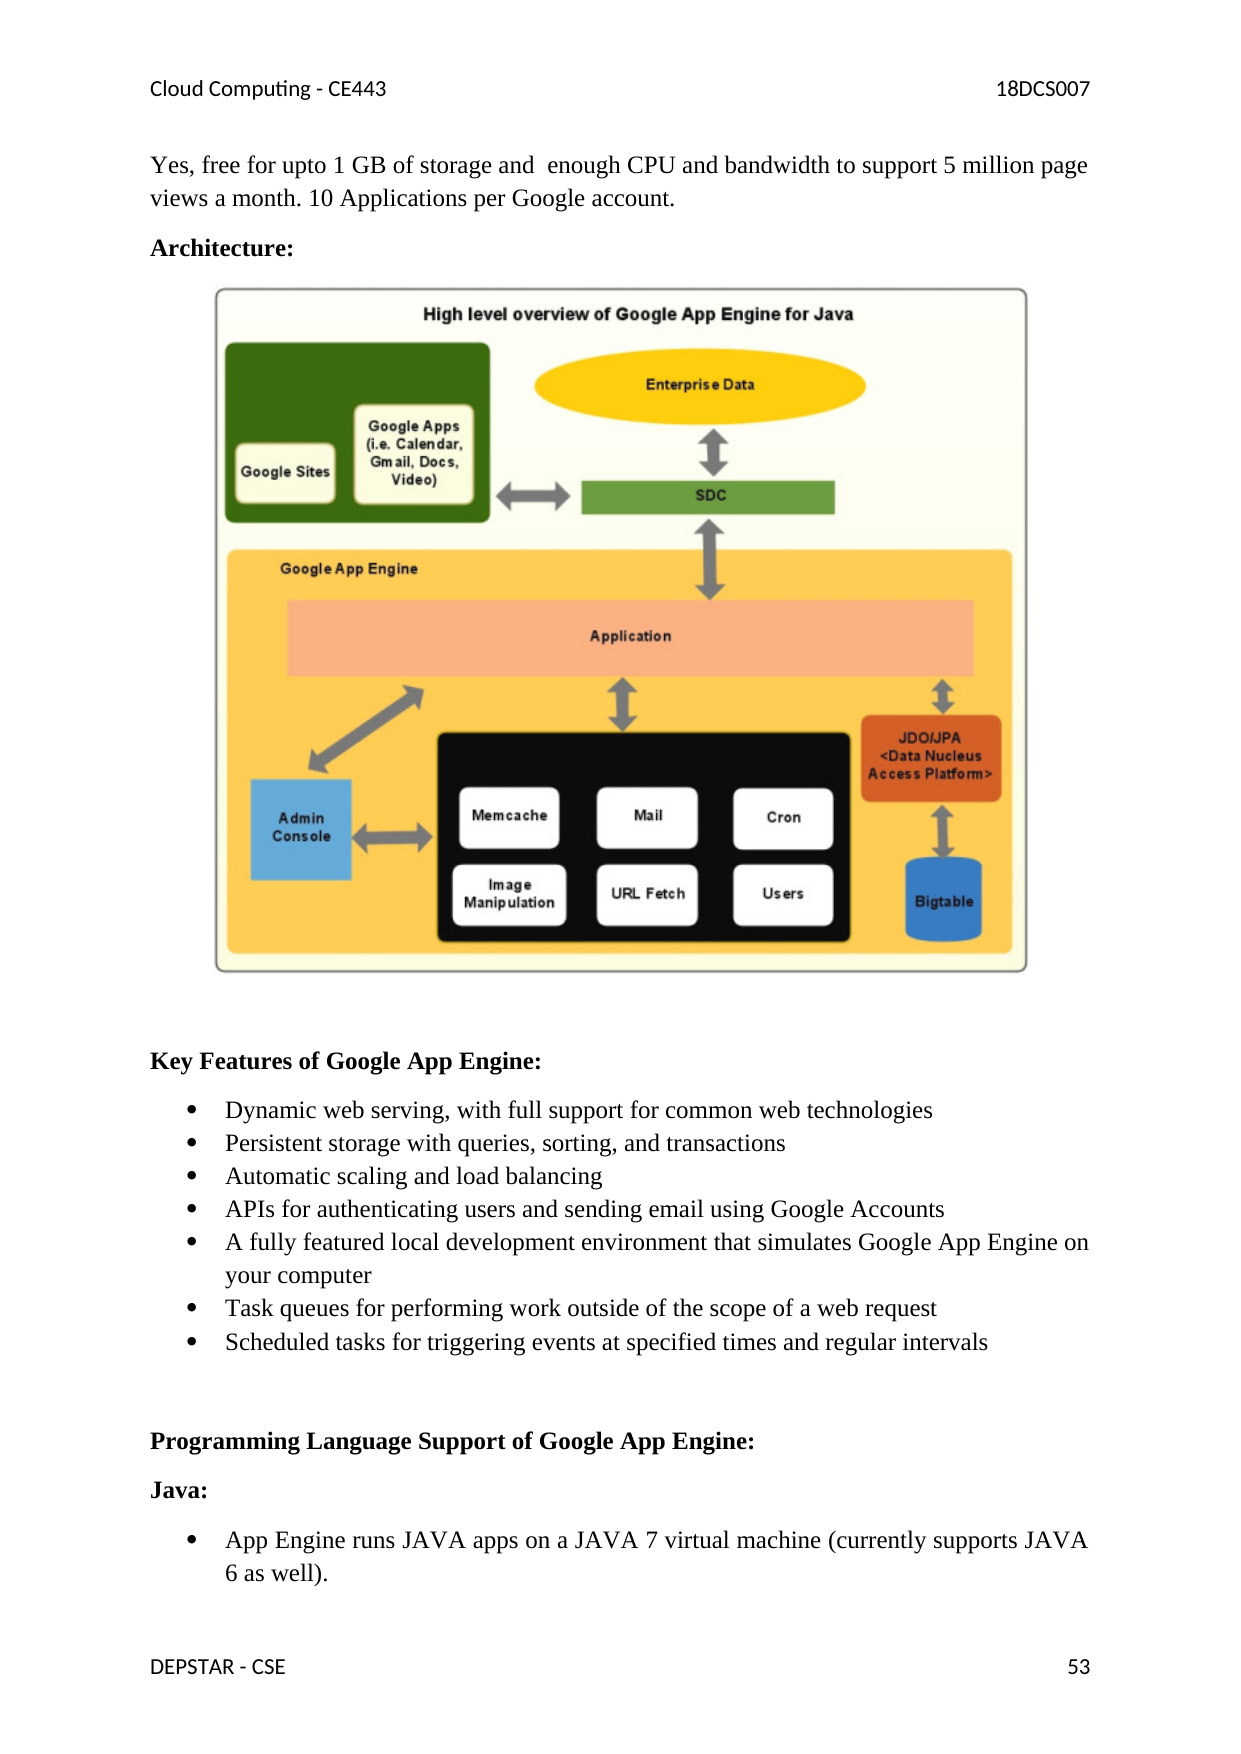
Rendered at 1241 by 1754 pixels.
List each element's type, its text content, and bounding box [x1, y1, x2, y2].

text Key Features of Google App Engine: [150, 1046, 1090, 1074]
text Yes, free for upto 1 GB of storage and enough CPU and bandwidth to support 5 million page views a month. 10 Applications per Google account. [150, 150, 1090, 212]
list Automatic scaling and load balancing [187, 1161, 1090, 1190]
list Dynamic web serving, with full support for common web technologies [187, 1095, 1090, 1124]
text Programming Language Support of Google App Engine: [150, 1426, 1090, 1455]
list App Engine runs JAVA apps on a JAVA 7 virtual machine (currently supports JAVA 6 as well). [187, 1525, 1090, 1587]
list Scheduled tasks for triggering events at specified times and regular intervals [187, 1327, 1090, 1355]
picture [212, 282, 1029, 976]
list Task queues for performing work outside of the scope of a web request [187, 1293, 1090, 1322]
text Architecture: [150, 233, 1090, 261]
list APIs for authenticating users and sending email using Google Accounts [187, 1194, 1090, 1223]
text Java: [150, 1476, 1090, 1504]
list Persistent storage with queries, sorting, and transactions [187, 1128, 1090, 1157]
list A fully featured local development environment that simulates Google App Engine on your computer [187, 1227, 1090, 1289]
